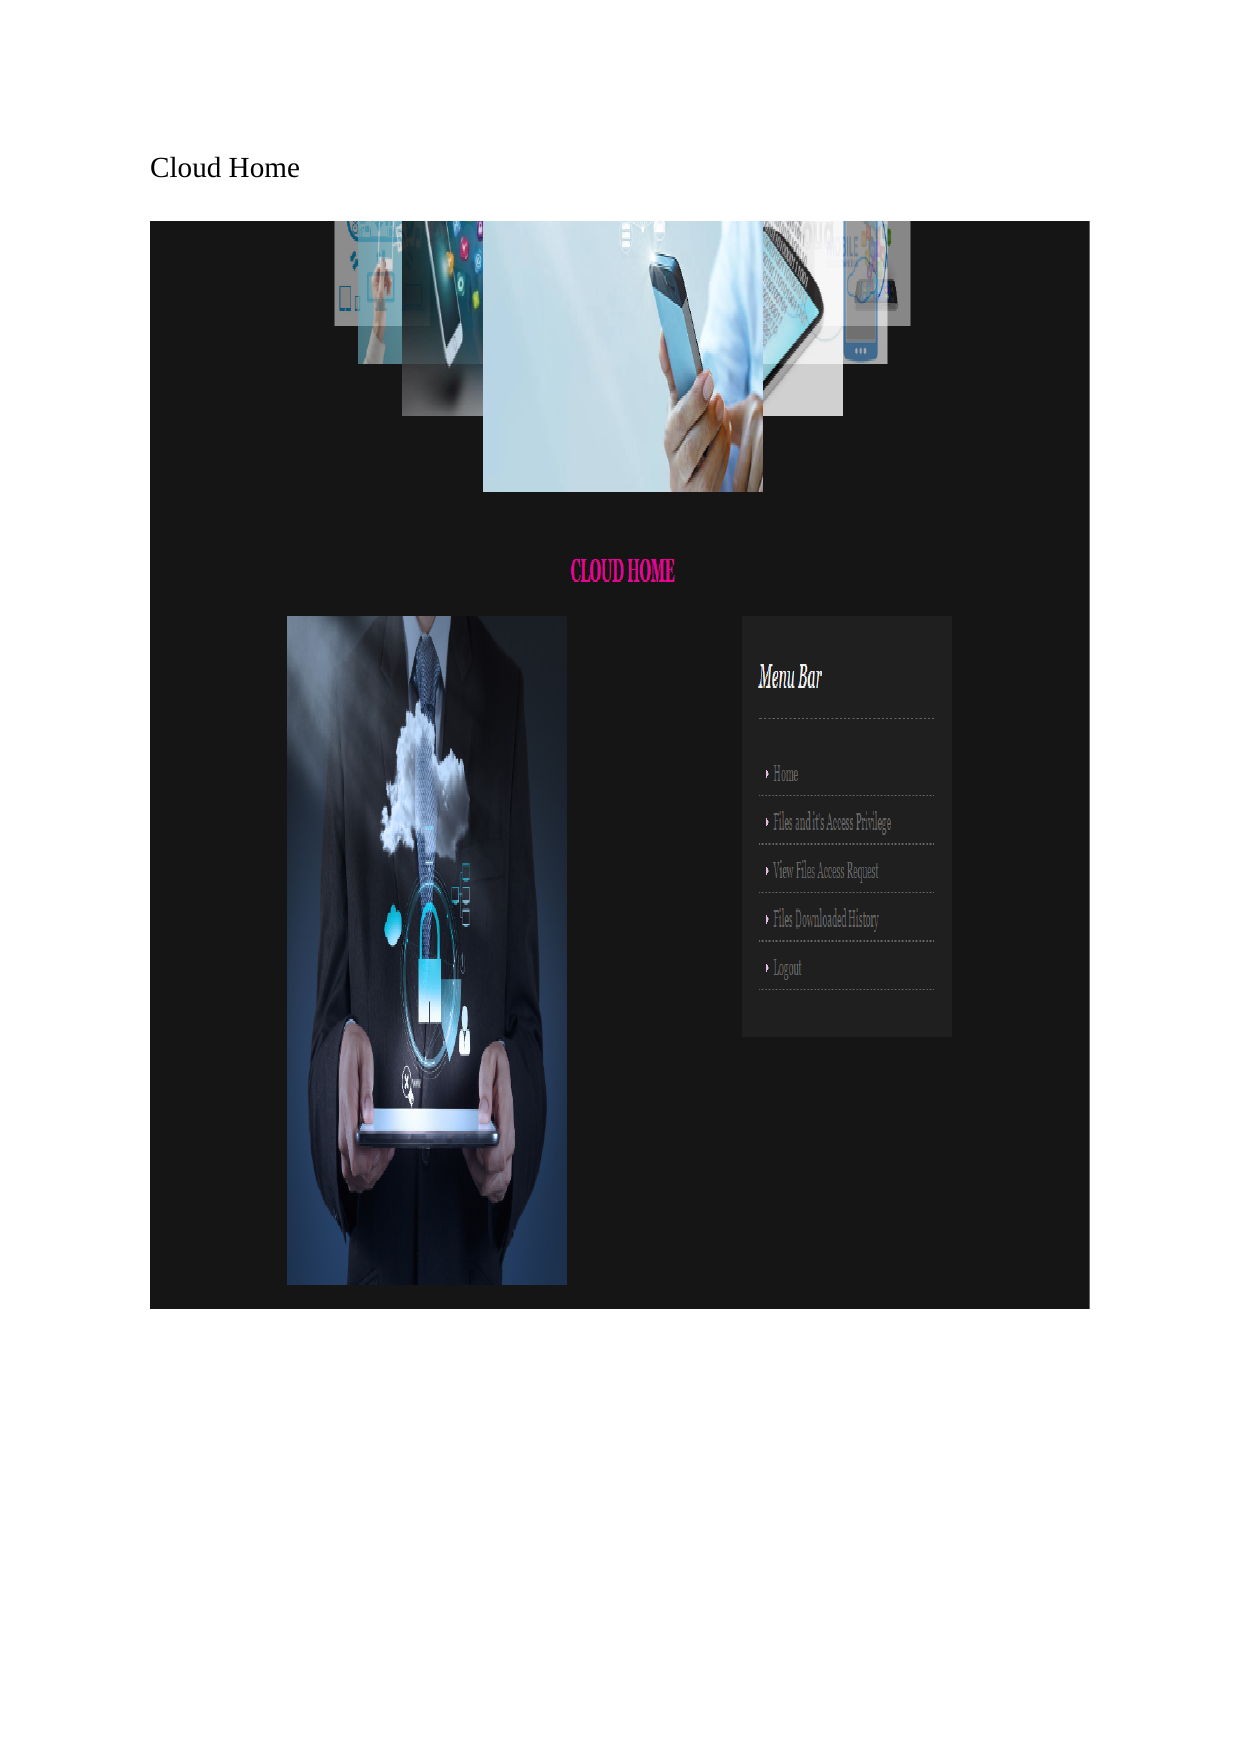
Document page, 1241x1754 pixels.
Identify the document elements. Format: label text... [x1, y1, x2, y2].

picture [150, 221, 1090, 1309]
text Cloud Home [150, 150, 1090, 183]
